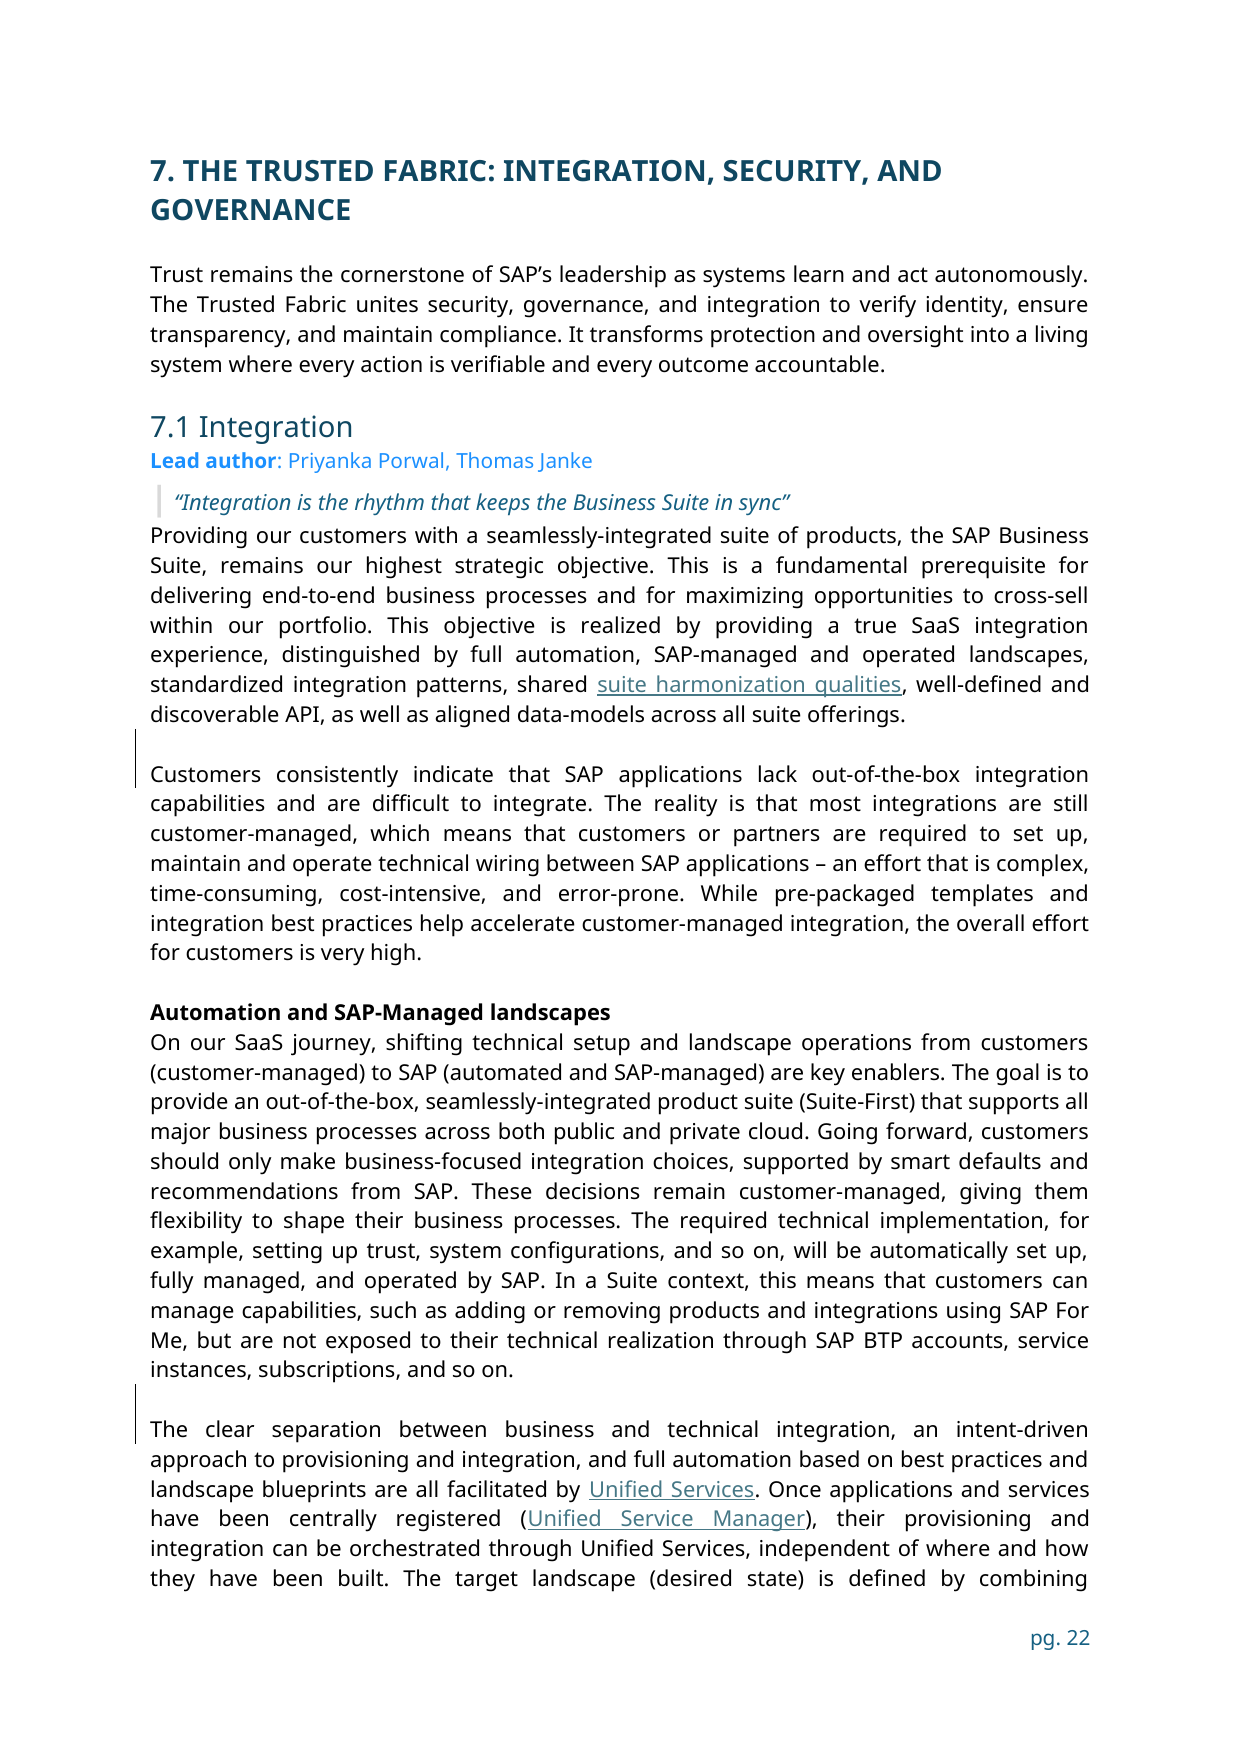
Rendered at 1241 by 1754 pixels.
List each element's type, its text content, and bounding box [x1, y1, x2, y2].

text On our SaaS journey, shifting technical setup and landscape operations from customers (customer-managed) to SAP (automated and SAP-managed) are key enablers. The goal is to provide an out-of-the-box, seamlessly-integrated product suite (Suite-First) that supports all major business processes across both public and private cloud. Going forward, customers should only make business-focused integration choices, supported by smart defaults and recommendations from SAP. These decisions remain customer-managed, giving them flexibility to shape their business processes. The required technical implementation, for example, setting up trust, system configurations, and so on, will be automatically set up, fully managed, and operated by SAP. In a Suite context, this means that customers can manage capabilities, such as adding or removing products and integrations using SAP For Me, but are not exposed to their technical realization through SAP BTP accounts, service instances, subscriptions, and so on. [150, 1027, 1090, 1384]
text Providing our customers with a seamlessly-integrated suite of products, the SAP Business Suite, remains our highest strategic objective. This is a fundamental prerequisite for delivering end-to-end business processes and for maximizing opportunities to cross-sell within our portfolio. This objective is realized by providing a true SaaS integration experience, distinguished by full automation, SAP-managed and operated landscapes, standardized integration patterns, shared suite harmonization qualities, well-defined and discoverable API, as well as aligned data-models across all suite offerings. [150, 520, 1090, 729]
text Automation and SAP-Managed landscapes [150, 997, 1090, 1027]
text Lead author: Priyanka Porwal, Thomas Janke [150, 446, 1090, 475]
text Customers consistently indicate that SAP applications lack out-of-the-box integration capabilities and are difficult to integrate. The reality is that most integrations are still customer-managed, which means that customers or partners are required to set up, maintain and operate technical wiring between SAP applications – an effort that is complex, time-consuming, cost-intensive, and error-prone. While pre-packaged templates and integration best practices help accelerate customer-managed integration, the overall effort for customers is very high. [150, 759, 1090, 967]
subtitle 7. THE TRUSTED FABRIC: INTEGRATION, SECURITY, AND GOVERNANCE [150, 150, 1090, 229]
subtitle 7.1 Integration [150, 407, 1090, 446]
text | “Integration is the rhythm that keeps the Business Suite in sync” [150, 475, 1090, 520]
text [150, 1414, 1090, 1593]
text Trust remains the cornerstone of SAP’s leadership as systems learn and act autonomously. The Trusted Fabric unites security, governance, and integration to verify identity, ensure transparency, and maintain compliance. It transforms protection and oversight into a living system where every action is verifiable and every outcome accountable. [150, 259, 1090, 378]
